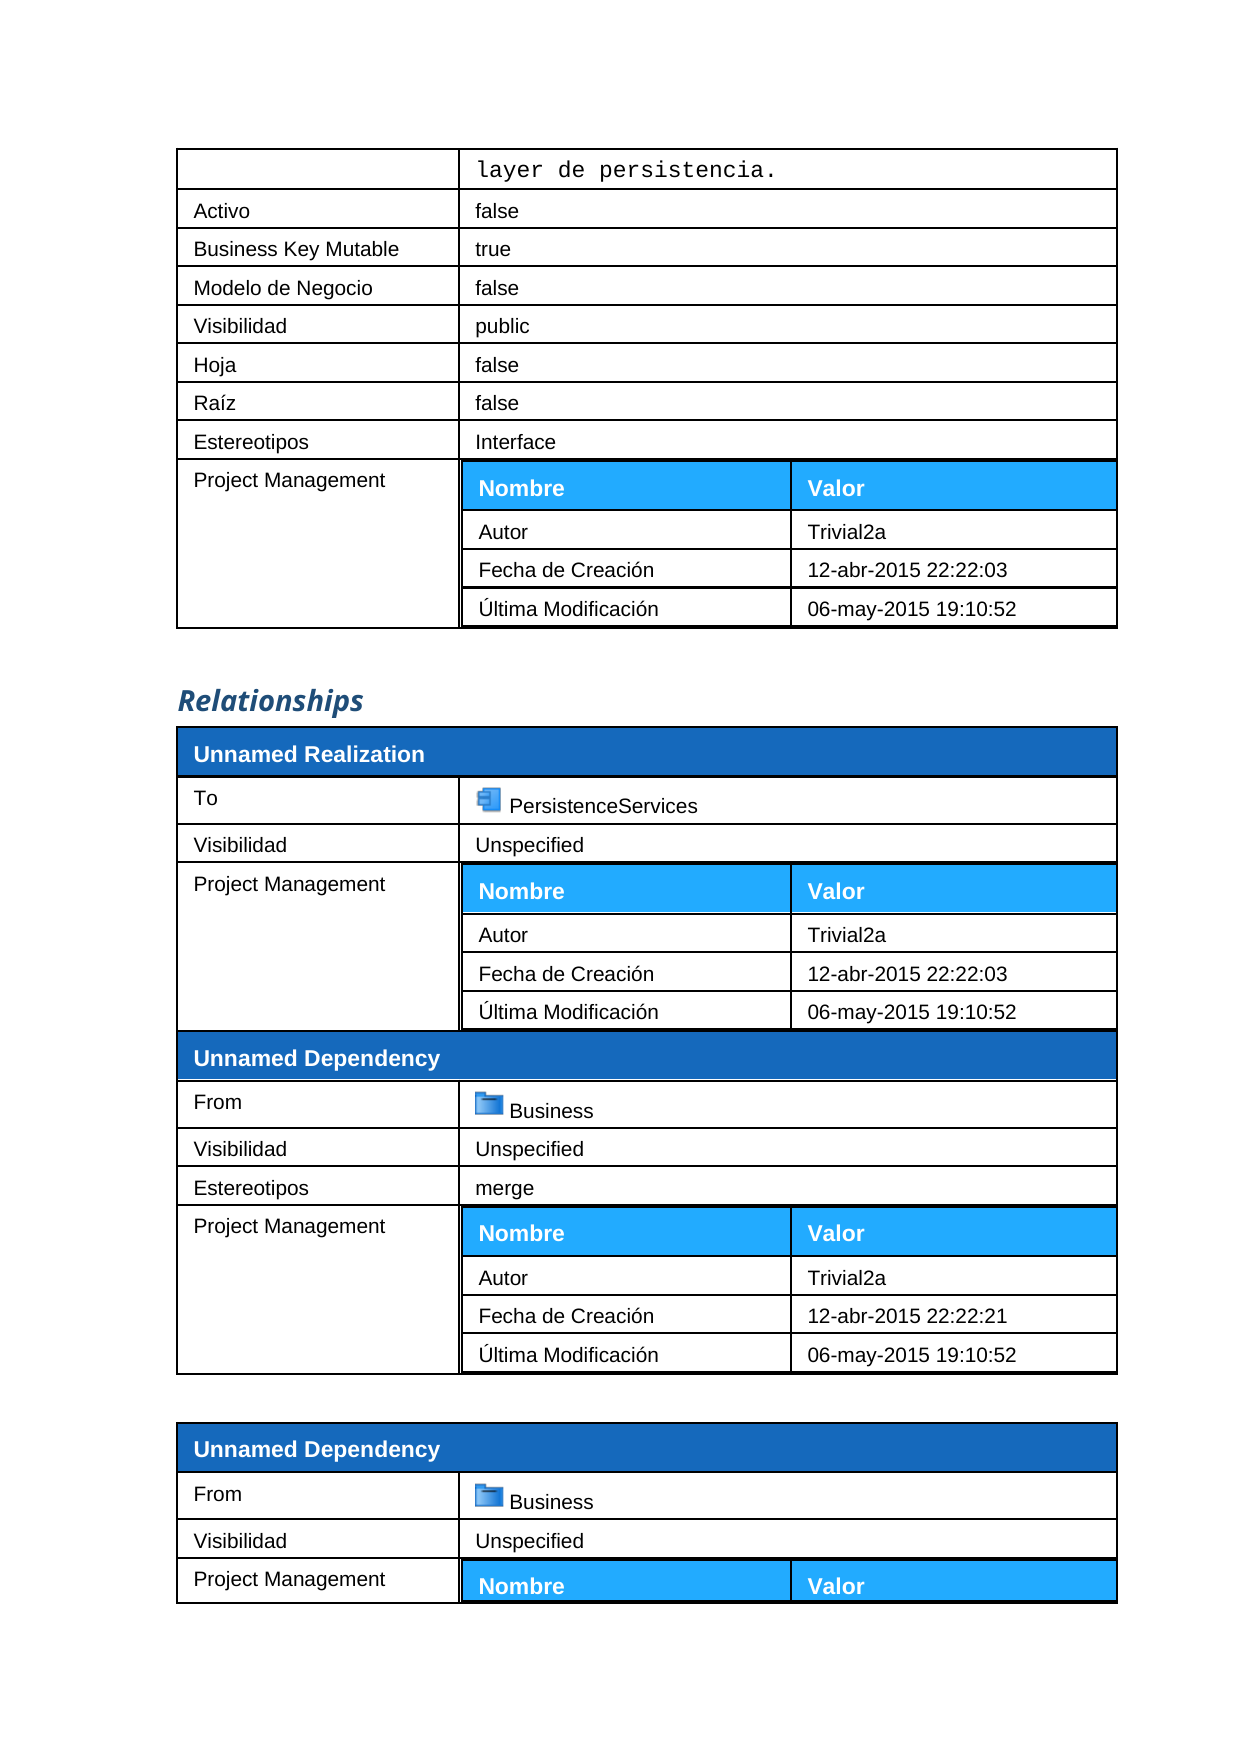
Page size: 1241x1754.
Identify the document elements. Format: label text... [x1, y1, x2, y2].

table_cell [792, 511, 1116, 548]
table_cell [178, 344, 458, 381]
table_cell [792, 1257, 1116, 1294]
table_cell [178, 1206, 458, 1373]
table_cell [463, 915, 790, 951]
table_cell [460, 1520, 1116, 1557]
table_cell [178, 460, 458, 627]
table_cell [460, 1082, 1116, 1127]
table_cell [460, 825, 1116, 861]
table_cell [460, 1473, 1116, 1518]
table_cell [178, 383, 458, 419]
subtitle Relationships [177, 680, 1063, 720]
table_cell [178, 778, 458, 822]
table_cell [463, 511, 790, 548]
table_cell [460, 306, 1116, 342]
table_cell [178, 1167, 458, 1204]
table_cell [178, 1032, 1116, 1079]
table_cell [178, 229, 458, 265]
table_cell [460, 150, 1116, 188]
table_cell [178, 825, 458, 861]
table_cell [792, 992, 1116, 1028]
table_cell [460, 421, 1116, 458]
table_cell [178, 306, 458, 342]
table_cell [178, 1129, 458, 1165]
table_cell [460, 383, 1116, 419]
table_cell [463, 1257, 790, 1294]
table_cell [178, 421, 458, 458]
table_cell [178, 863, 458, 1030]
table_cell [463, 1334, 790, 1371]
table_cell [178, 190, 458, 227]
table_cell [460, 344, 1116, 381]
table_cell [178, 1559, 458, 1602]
picture [475, 1481, 504, 1510]
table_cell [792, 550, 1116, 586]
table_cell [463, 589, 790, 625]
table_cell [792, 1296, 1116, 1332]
picture [475, 1090, 504, 1118]
picture [475, 785, 504, 814]
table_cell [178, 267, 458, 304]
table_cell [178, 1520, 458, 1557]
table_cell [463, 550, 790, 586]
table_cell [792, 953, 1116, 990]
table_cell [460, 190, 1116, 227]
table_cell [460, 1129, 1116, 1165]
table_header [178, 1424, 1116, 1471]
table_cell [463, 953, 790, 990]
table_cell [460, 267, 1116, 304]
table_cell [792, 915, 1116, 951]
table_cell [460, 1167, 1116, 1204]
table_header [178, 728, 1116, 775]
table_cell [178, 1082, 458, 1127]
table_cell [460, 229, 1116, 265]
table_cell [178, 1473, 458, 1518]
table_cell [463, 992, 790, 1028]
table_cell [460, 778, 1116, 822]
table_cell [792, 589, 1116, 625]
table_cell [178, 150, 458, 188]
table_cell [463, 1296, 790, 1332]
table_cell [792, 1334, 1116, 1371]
